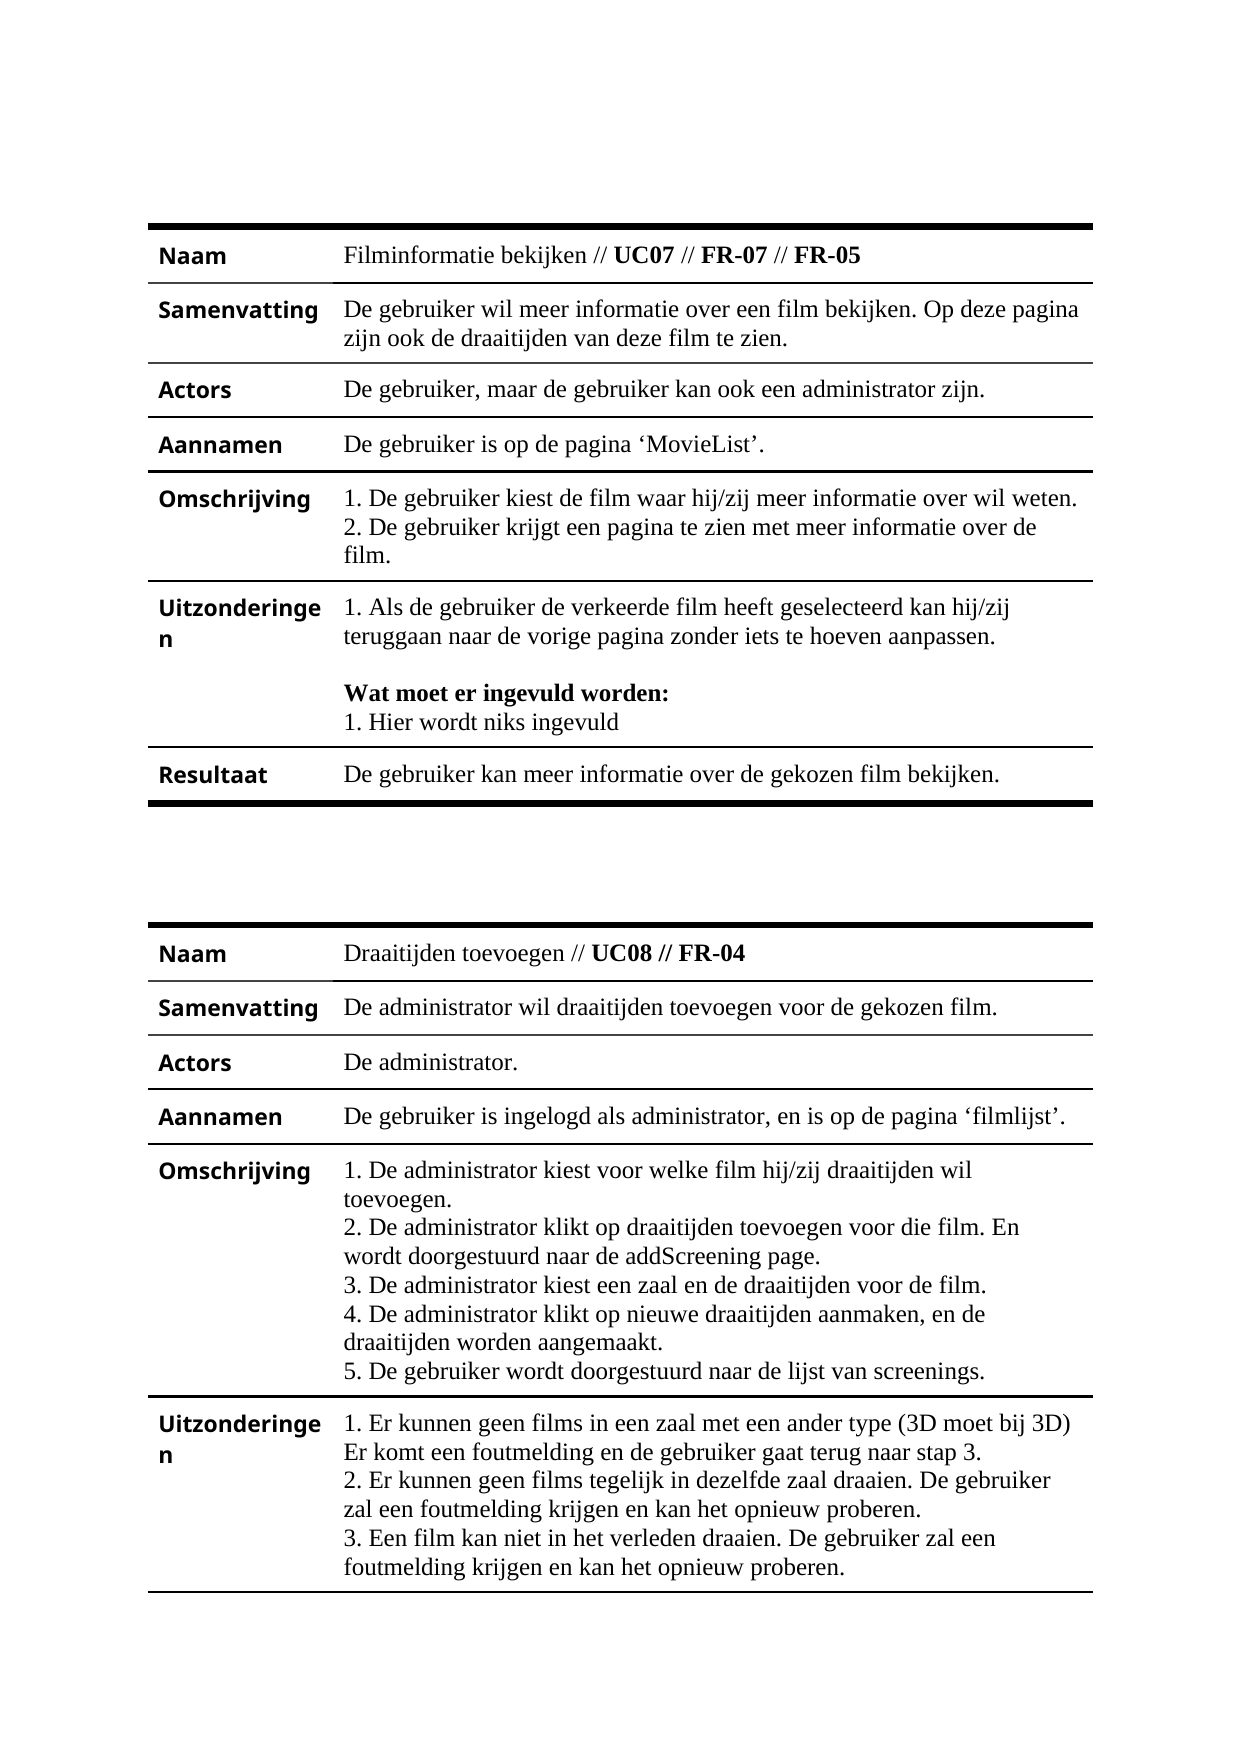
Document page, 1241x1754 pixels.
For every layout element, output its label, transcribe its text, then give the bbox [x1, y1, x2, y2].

table_cell Uitzonderingen [148, 1398, 333, 1591]
table_cell De gebruiker kan meer informatie over de gekozen film bekijken. [333, 748, 1093, 800]
table_cell De gebruiker, maar de gebruiker kan ook een administrator zijn. [333, 364, 1093, 416]
table_cell Actors [148, 1036, 333, 1088]
table_cell Uitzonderingen [148, 582, 333, 746]
table_cell 1. De gebruiker kiest de film waar hij/zij meer informatie over wil weten. 2. De gebruiker krijgt een pagina te zien met meer informatie over de film. [333, 473, 1093, 579]
table_cell Resultaat [148, 748, 333, 800]
table_cell 1. De administrator kiest voor welke film hij/zij draaitijden wil toevoegen. 2. De administrator klikt op draaitijden toevoegen voor die film. En wordt doorgestuurd naar de addScreening page. 3. De administrator kiest een zaal en de draaitijden voor de film. 4. De administrator klikt op nieuwe draaitijden aanmaken, en de draaitijden worden aangemaakt. 5. De gebruiker wordt doorgestuurd naar de lijst van screenings. [333, 1145, 1093, 1395]
table_cell Omschrijving [148, 473, 333, 579]
table_cell De gebruiker is op de pagina ‘MovieList’. [333, 418, 1093, 470]
table_header Naam [148, 928, 333, 980]
table_header Naam [148, 230, 333, 282]
table_cell Omschrijving [148, 1145, 333, 1395]
table_cell Aannamen [148, 1090, 333, 1142]
table_cell Samenvatting [148, 284, 333, 362]
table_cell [333, 1398, 1093, 1591]
table_cell De gebruiker wil meer informatie over een film bekijken. Op deze pagina zijn ook de draaitijden van deze film te zien. [333, 284, 1093, 362]
table_cell Samenvatting [148, 982, 333, 1034]
table_cell Aannamen [148, 418, 333, 470]
table_cell De administrator. [333, 1036, 1093, 1088]
table_header Draaitijden toevoegen // UC08 // FR-04 [333, 928, 1093, 980]
table_cell De gebruiker is ingelogd als administrator, en is op de pagina ‘filmlijst’. [333, 1090, 1093, 1142]
table_header Filminformatie bekijken // UC07 // FR-07 // FR-05 [333, 230, 1093, 282]
table_cell 1. Als de gebruiker de verkeerde film heeft geselecteerd kan hij/zij teruggaan naar de vorige pagina zonder iets te hoeven aanpassen. Wat moet er ingevuld worden: 1. Hier wordt niks ingevuld [333, 582, 1093, 746]
table_cell Actors [148, 364, 333, 416]
table_cell De administrator wil draaitijden toevoegen voor de gekozen film. [333, 982, 1093, 1034]
